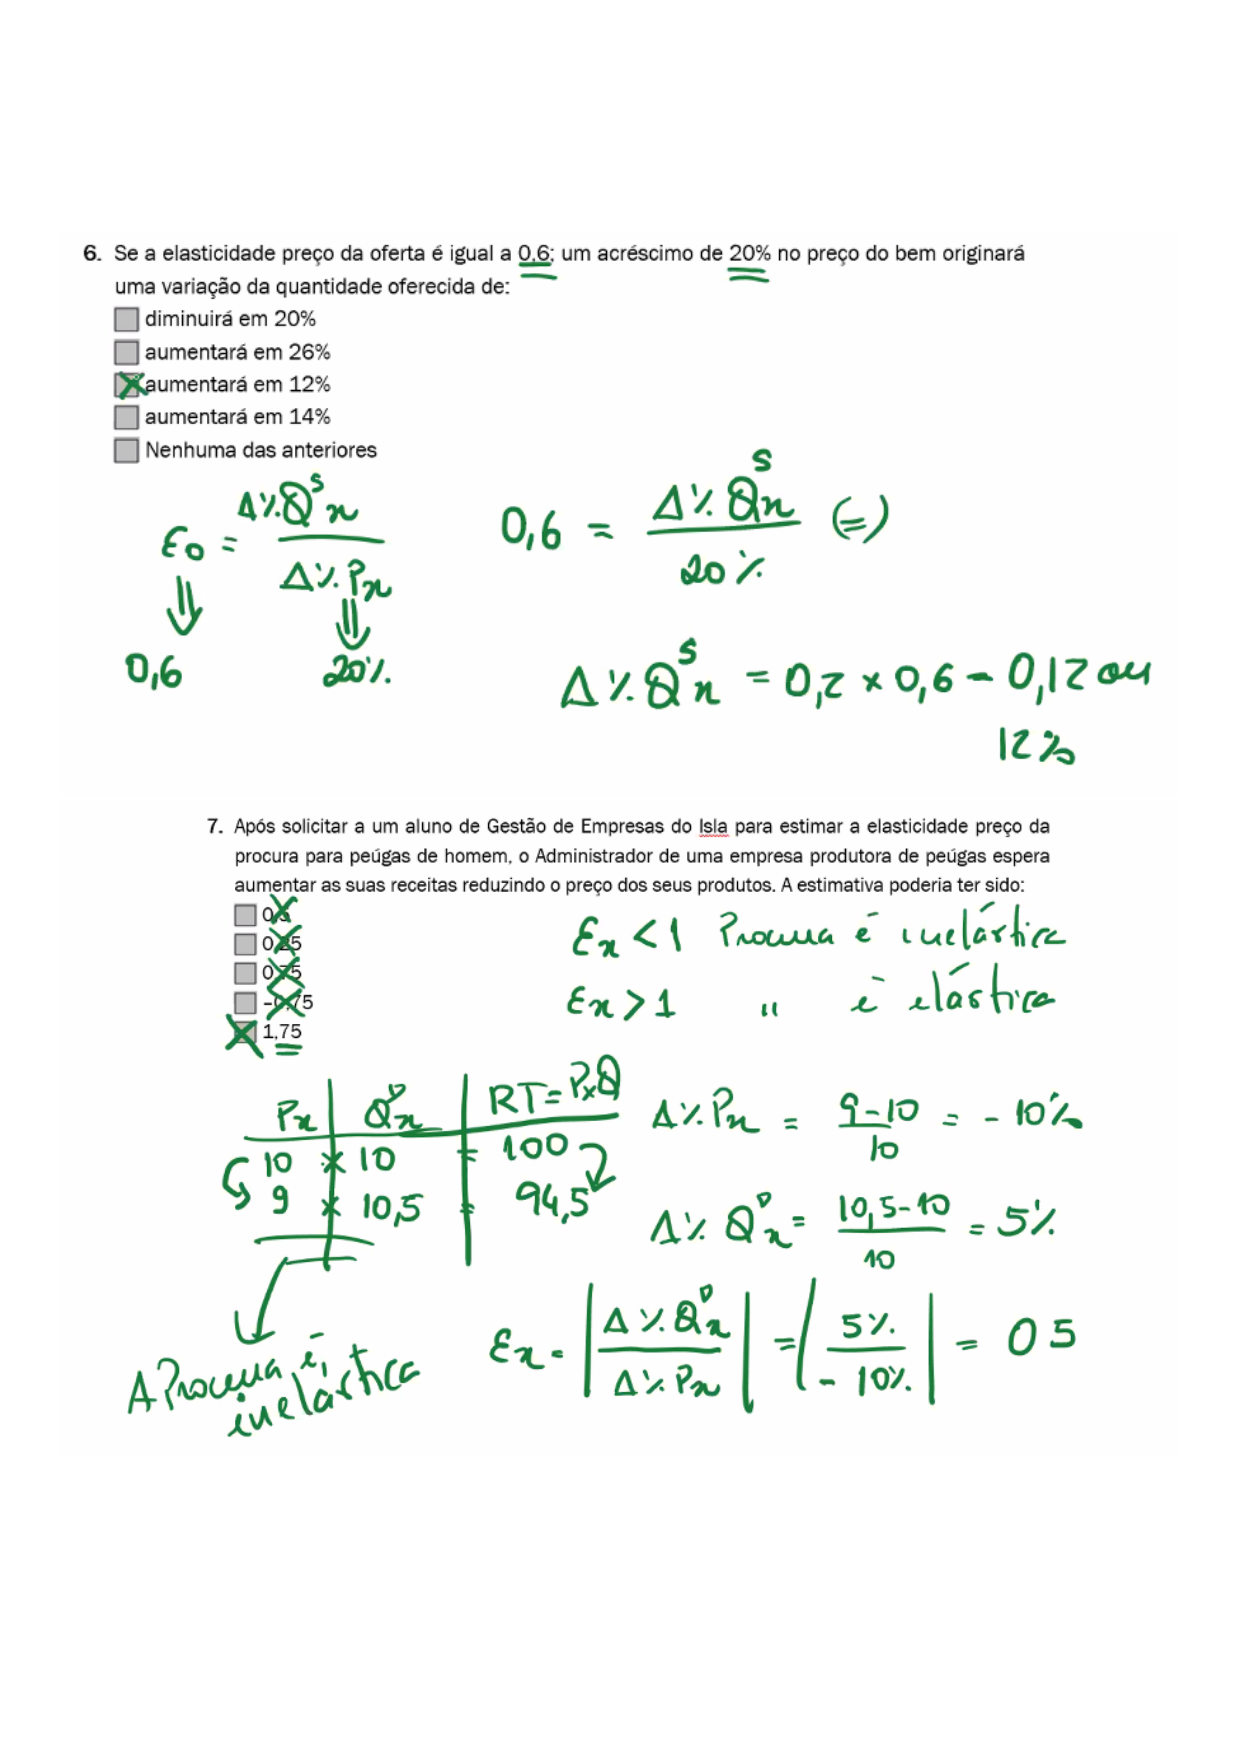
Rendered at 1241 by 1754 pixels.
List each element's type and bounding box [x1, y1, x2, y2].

picture [60, 800, 1178, 1457]
picture [60, 231, 1178, 796]
